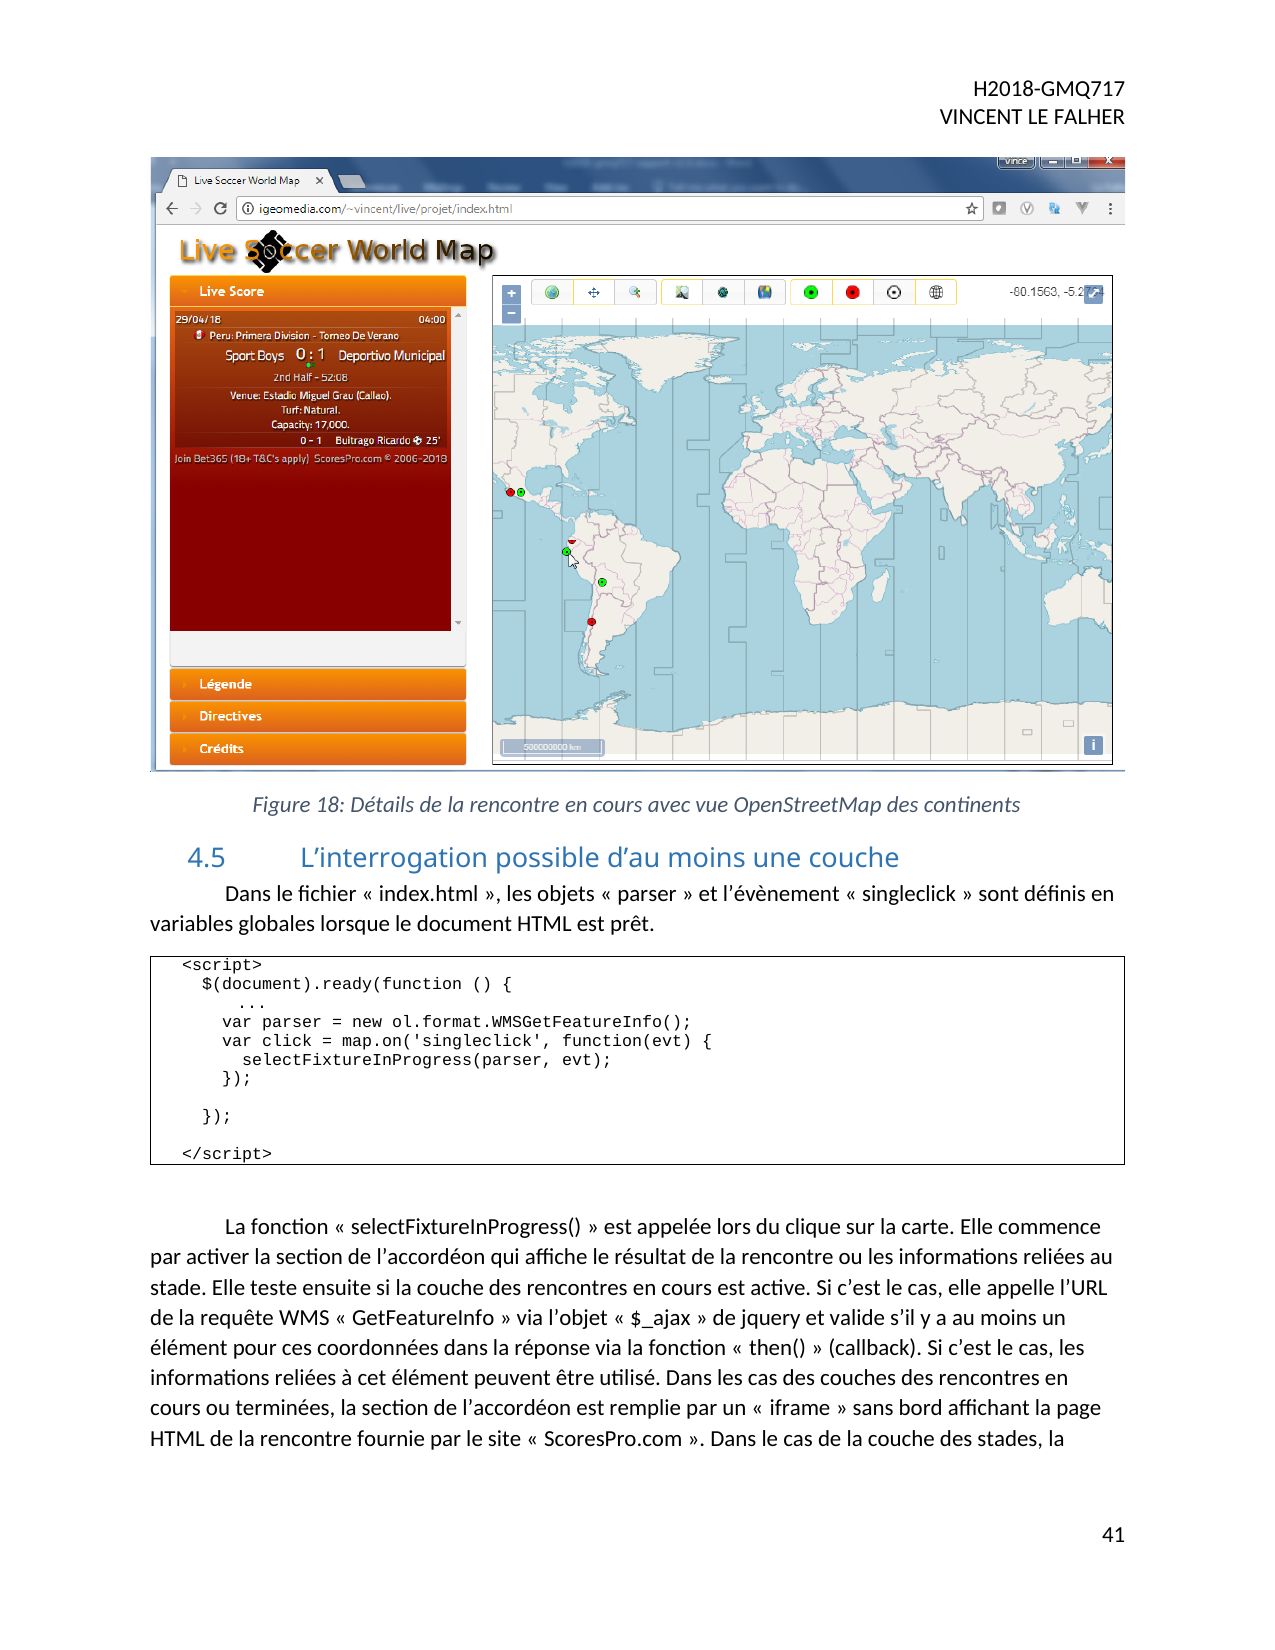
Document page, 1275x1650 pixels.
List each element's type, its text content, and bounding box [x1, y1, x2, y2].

picture [150, 157, 1125, 772]
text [150, 1212, 1125, 1452]
subtitle L’interrogation possible d’au moins une couche [187, 839, 1125, 876]
text Dans le fichier « index.html », les objets « parser » et l’évènement « singleclick » sont définis en variables globales lorsque le document HTML est prêt. [150, 879, 1125, 937]
table_header <script> $(document).ready(function () { ... var parser = new ol.format.WMSGetFeatureInfo(); var click = map.on('singleclick', function(evt) { selectFixtureInProgress(parser, evt); }); }); </script> [151, 957, 1124, 1164]
text Figure 18: Détails de la rencontre en cours avec vue OpenStreetMap des continents [150, 790, 1125, 818]
